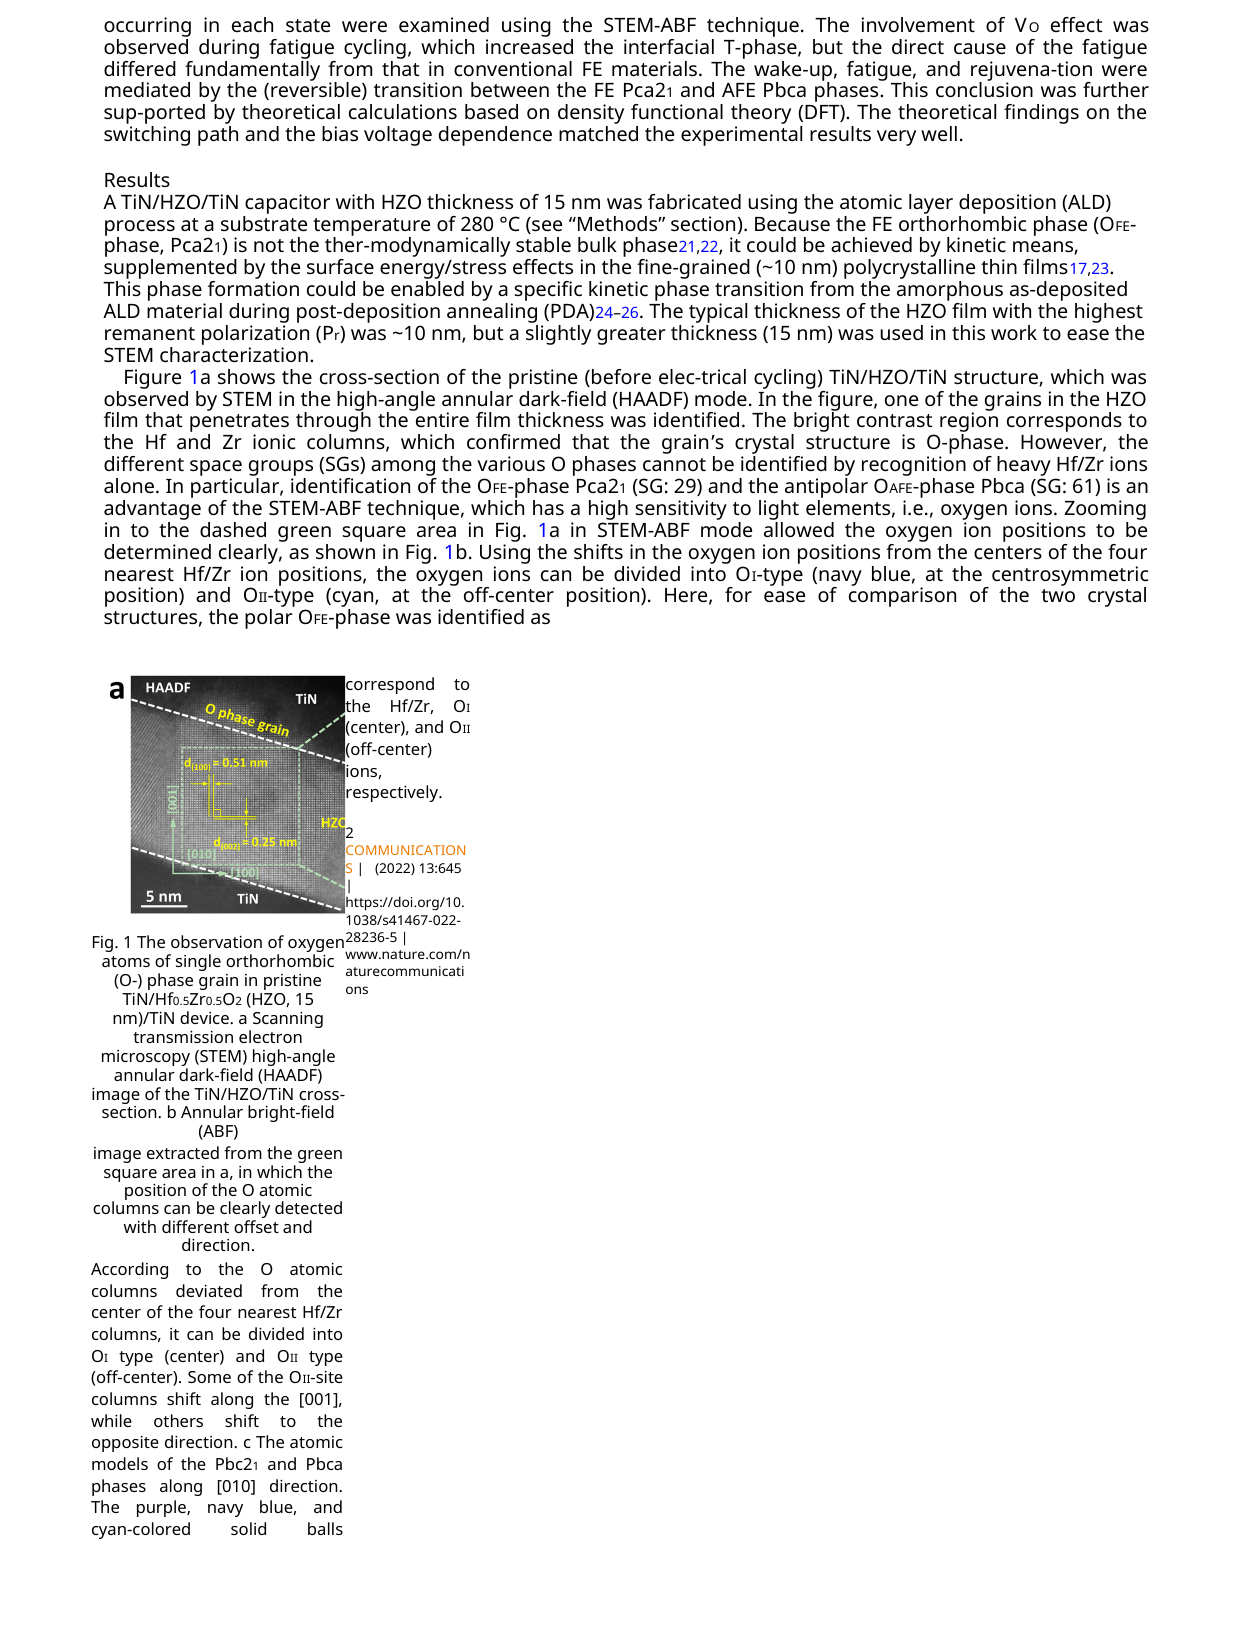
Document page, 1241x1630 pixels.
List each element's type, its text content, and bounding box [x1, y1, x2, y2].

text Figure 1a shows the cross-section of the pristine (before elec-trical cycling) TiN/HZO/TiN structure, which was observed by STEM in the high-angle annular dark-field (HAADF) mode. In the figure, one of the grains in the HZO film that penetrates through the entire film thickness was identified. The bright contrast region corresponds to the Hf and Zr ionic columns, which confirmed that the grain’s crystal structure is O-phase. However, the different space groups (SGs) among the various O phases cannot be identified by recognition of heavy Hf/Zr ions alone. In particular, identification of the OFE-phase Pca21 (SG: 29) and the antipolar OAFE-phase Pbca (SG: 61) is an advantage of the STEM-ABF technique, which has a high sensitivity to light elements, i.e., oxygen ions. Zooming in to the dashed green square area in Fig. 1a in STEM-ABF mode allowed the oxygen ion positions to be determined clearly, as shown in Fig. 1b. Using the shifts in the oxygen ion positions from the centers of the four nearest Hf/Zr ion positions, the oxygen ions can be divided into OI-type (navy blue, at the centrosymmetric position) and OII-type (cyan, at the off-center position). Here, for ease of comparison of the two crystal structures, the polar OFE-phase was identified as [103, 367, 1149, 629]
text Results A TiN/HZO/TiN capacitor with HZO thickness of 15 nm was fabricated using the atomic layer deposition (ALD) process at a substrate temperature of 280 °C (see “Methods” section). Because the FE orthorhombic phase (OFE-phase, Pca21) is not the ther-modynamically stable bulk phase21,22, it could be achieved by kinetic means, supplemented by the surface energy/stress effects in the fine-grained (~10 nm) polycrystalline thin films17,23. This phase formation could be enabled by a specific kinetic phase transition from the amorphous as-deposited ALD material during post-deposition annealing (PDA)24–26. The typical thickness of the HZO film with the highest remanent polarization (Pr) was ~10 nm, but a slightly greater thickness (15 nm) was used in this work to ease the STEM characterization. [103, 170, 1151, 367]
text 2 NATURE COMMUNICATIONS | (2022) 13:645 | https://doi.org/10.1038/s41467-022-28236-5 | www.nature.com/naturecommunications [345, 825, 472, 998]
text image extracted from the green square area in a, in which the position of the O atomic columns can be clearly detected with different offset and direction. [91, 1145, 345, 1255]
picture [109, 673, 346, 916]
text According to the O atomic columns deviated from the center of the four nearest Hf/Zr columns, it can be divided into OI type (center) and OII type (off-center). Some of the OII-site columns shift along the [001], while others shift to the opposite direction. c The atomic models of the Pbc21 and Pbca phases along [010] direction. The purple, navy blue, and cyan-colored solid balls correspond to the Hf/Zr, OI (center), and OII (off-center) ions, respectively. [91, 1258, 343, 1540]
text Fig. 1 The observation of oxygen atoms of single orthorhombic (O-) phase grain in pristine TiN/Hf0.5Zr0.5O2 (HZO, 15 nm)/TiN device. a Scanning transmission electron microscopy (STEM) high-angle annular dark-field (HAADF) image of the TiN/HZO/TiN cross-section. b Annular bright-field (ABF) [91, 933, 345, 1142]
text occurring in each state were examined using the STEM-ABF technique. The involvement of VO effect was observed during fatigue cycling, which increased the interfacial T-phase, but the direct cause of the fatigue differed fundamentally from that in conventional FE materials. The wake-up, fatigue, and rejuvena-tion were mediated by the (reversible) transition between the FE Pca21 and AFE Pbca phases. This conclusion was further sup-ported by theoretical calculations based on density functional theory (DFT). The theoretical findings on the switching path and the bias voltage dependence matched the experimental results very well. [103, 15, 1149, 146]
